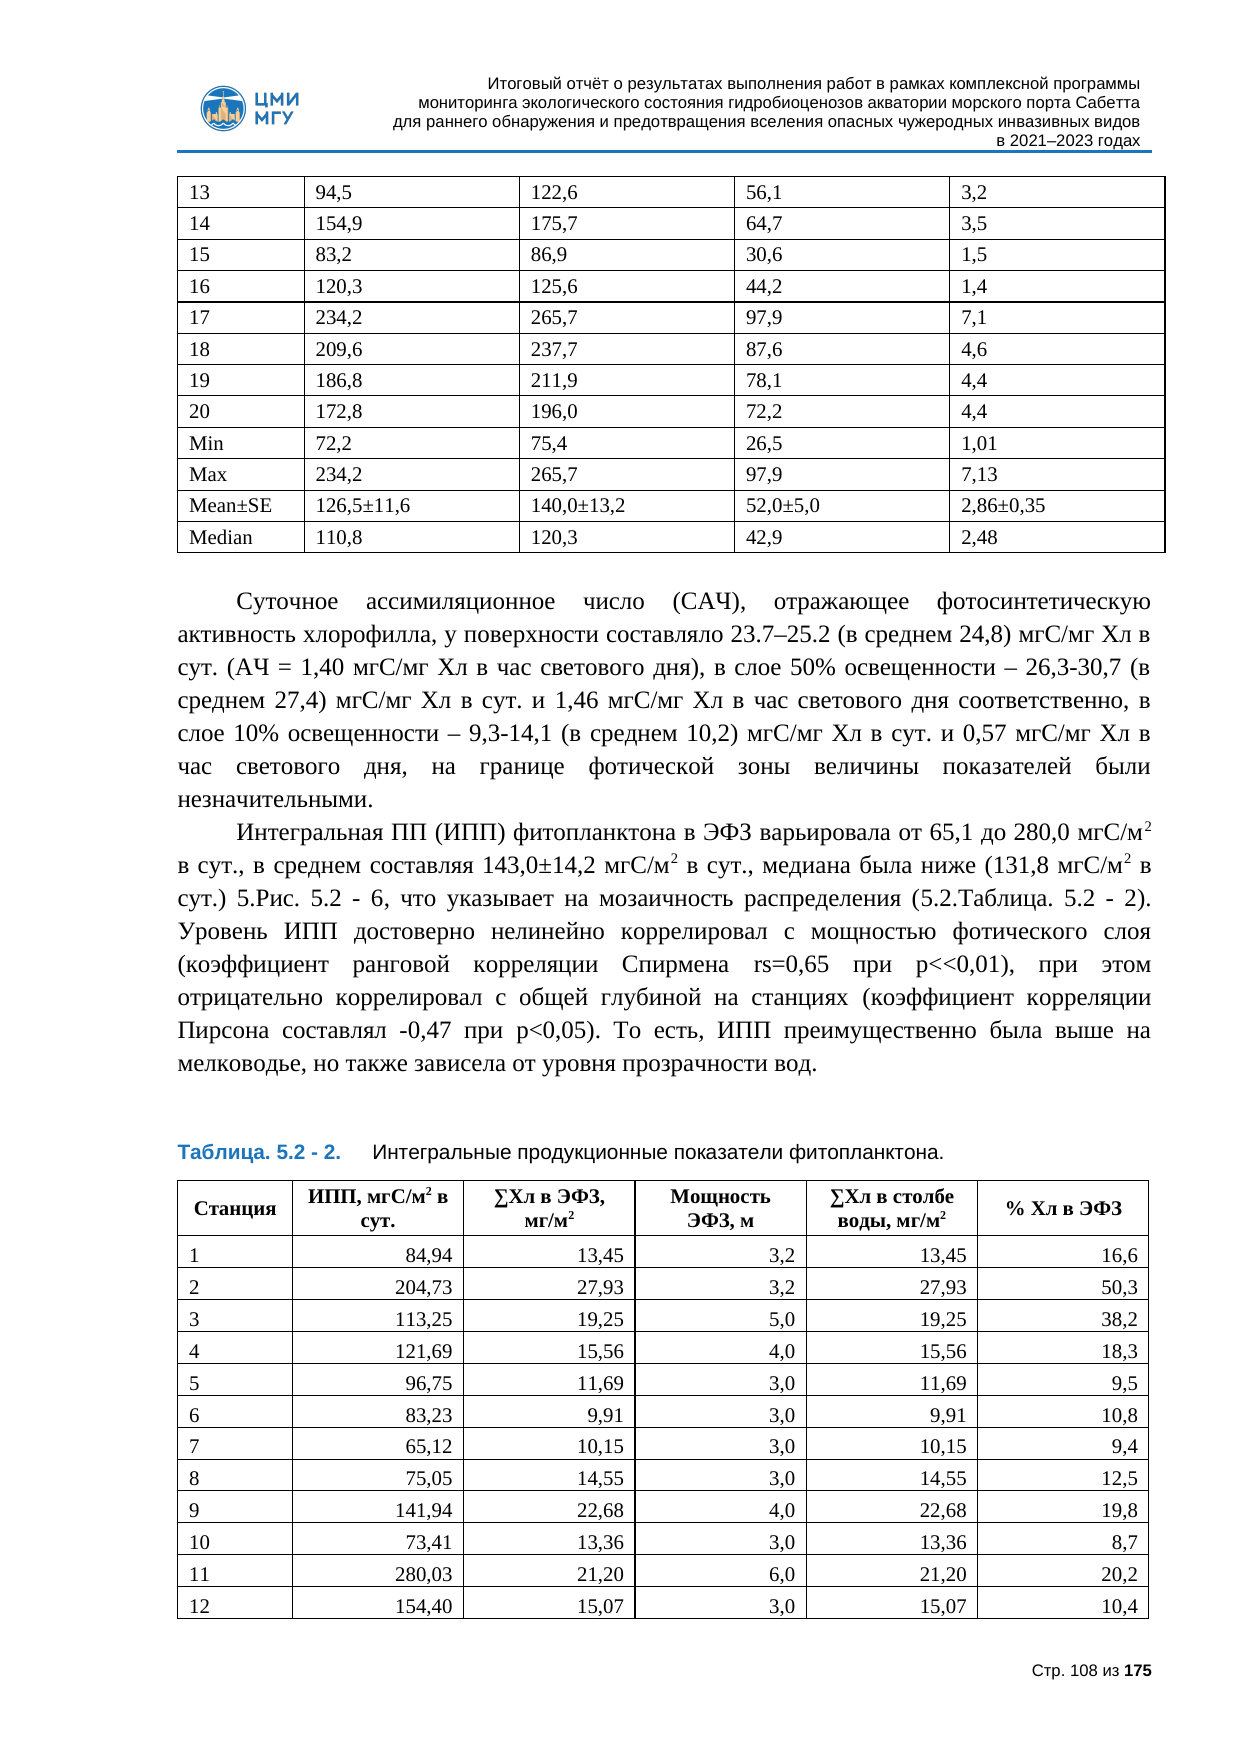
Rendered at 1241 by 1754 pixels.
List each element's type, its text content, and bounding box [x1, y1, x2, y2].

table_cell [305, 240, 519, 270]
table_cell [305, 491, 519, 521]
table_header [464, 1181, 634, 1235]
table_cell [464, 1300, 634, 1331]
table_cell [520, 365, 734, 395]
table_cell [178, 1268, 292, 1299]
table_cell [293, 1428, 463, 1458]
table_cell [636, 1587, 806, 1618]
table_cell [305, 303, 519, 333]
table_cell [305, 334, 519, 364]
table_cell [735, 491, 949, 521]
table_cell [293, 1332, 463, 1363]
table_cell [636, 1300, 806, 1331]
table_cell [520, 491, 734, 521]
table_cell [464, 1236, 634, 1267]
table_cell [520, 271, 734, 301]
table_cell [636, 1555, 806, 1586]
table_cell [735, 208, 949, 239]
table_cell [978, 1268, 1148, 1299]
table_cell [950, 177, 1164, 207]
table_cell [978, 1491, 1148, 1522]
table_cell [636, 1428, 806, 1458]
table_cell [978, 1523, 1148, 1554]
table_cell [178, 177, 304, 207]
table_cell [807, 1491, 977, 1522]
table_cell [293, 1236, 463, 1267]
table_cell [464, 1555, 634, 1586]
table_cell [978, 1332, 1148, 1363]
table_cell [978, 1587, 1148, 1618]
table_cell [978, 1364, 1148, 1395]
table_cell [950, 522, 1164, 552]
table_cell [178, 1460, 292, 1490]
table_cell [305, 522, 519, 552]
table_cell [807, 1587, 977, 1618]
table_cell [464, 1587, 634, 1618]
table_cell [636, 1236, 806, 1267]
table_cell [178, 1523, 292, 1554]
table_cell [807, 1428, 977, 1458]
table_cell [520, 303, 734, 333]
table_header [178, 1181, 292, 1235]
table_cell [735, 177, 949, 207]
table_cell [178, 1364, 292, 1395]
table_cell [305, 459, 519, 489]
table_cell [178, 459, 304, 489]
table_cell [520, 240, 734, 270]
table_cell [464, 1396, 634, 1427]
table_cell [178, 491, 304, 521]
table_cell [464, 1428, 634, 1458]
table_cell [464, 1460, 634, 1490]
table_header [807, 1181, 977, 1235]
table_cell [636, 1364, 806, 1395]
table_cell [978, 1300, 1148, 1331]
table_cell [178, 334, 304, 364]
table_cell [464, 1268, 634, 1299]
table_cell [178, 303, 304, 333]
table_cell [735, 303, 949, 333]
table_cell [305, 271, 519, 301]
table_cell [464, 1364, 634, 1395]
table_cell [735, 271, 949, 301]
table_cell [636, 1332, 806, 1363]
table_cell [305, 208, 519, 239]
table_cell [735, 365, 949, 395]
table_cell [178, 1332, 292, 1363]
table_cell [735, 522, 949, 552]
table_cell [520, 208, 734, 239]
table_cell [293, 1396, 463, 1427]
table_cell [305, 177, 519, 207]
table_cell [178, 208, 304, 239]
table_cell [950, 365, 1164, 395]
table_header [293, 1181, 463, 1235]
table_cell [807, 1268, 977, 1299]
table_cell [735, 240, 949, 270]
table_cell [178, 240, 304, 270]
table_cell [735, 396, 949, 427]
text Интегральная ПП (ИПП) фитопланктона в ЭФЗ варьировала от 65,1 до 280,0 мгС/м2 в сут., в среднем составляя 143,0±14,2 мгС/м2 в сут., медиана была ниже (131,8 мгС/м2 в сут.) Рис. 5.2 - 12, что указывает на мозаичность распределения (Таблица. 5.2 - 9). Уровень ИПП достоверно нелинейно коррелировал с мощностью фотического слоя (коэффициент ранговой корреляции Спирмена rs=0,65 при р<<0,01), при этом отрицательно коррелировал с общей глубиной на станциях (коэффициент корреляции Пирсона составлял -0,47 при p<0,05). То есть, ИПП преимущественно была выше на мелководье, но также зависела от уровня прозрачности вод. [177, 817, 1152, 1077]
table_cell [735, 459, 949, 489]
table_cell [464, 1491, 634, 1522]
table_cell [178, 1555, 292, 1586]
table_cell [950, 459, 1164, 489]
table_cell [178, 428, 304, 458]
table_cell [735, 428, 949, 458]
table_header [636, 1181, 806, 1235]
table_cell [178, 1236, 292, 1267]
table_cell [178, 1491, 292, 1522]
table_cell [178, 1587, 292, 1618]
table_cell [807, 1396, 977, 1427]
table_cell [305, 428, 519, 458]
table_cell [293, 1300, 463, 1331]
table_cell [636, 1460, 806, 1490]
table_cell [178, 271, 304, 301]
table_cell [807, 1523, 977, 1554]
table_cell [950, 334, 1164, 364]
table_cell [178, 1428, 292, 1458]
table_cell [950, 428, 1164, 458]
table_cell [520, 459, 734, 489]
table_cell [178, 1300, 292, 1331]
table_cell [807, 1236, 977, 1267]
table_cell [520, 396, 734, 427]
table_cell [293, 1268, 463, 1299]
picture [188, 73, 311, 144]
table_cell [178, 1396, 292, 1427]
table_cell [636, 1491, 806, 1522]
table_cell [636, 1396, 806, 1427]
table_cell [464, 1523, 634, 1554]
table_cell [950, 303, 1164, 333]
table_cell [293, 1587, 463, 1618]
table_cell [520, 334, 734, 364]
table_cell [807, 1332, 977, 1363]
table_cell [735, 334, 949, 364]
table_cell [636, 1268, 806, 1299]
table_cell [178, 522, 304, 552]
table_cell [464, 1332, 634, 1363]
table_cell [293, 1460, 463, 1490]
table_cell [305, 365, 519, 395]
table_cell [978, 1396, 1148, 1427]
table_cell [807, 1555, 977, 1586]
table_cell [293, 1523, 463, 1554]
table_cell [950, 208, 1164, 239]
text Суточное ассимиляционное число (САЧ), отражающее фотосинтетическую активность хлорофилла, у поверхности составляло 23.7–25.2 (в среднем 24,8) мгС/мг Хл в сут. (АЧ = 1,40 мгС/мг Хл в час светового дня), в слое 50% освещенности – 26,3-30,7 (в среднем 27,4) мгС/мг Хл в сут. и 1,46 мгС/мг Хл в час светового дня соответственно, в слое 10% освещенности – 9,3-14,1 (в среднем 10,2) мгС/мг Хл в сут. и 0,57 мгС/мг Хл в час светового дня, на границе фотической зоны величины показателей были незначительными. [177, 586, 1152, 813]
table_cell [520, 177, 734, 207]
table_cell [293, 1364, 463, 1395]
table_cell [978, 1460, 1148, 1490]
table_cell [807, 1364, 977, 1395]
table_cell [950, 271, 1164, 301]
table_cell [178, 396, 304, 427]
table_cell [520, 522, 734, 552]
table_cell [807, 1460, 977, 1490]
text Интегральные продукционные показатели фитопланктона. [177, 1139, 1152, 1163]
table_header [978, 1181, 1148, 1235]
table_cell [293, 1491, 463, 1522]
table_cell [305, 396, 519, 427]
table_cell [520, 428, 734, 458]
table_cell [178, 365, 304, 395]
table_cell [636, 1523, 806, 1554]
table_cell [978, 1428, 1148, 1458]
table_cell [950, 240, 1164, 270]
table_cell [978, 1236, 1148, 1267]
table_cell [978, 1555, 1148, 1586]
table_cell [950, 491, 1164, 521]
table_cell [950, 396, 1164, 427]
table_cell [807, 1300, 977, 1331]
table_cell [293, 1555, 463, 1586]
